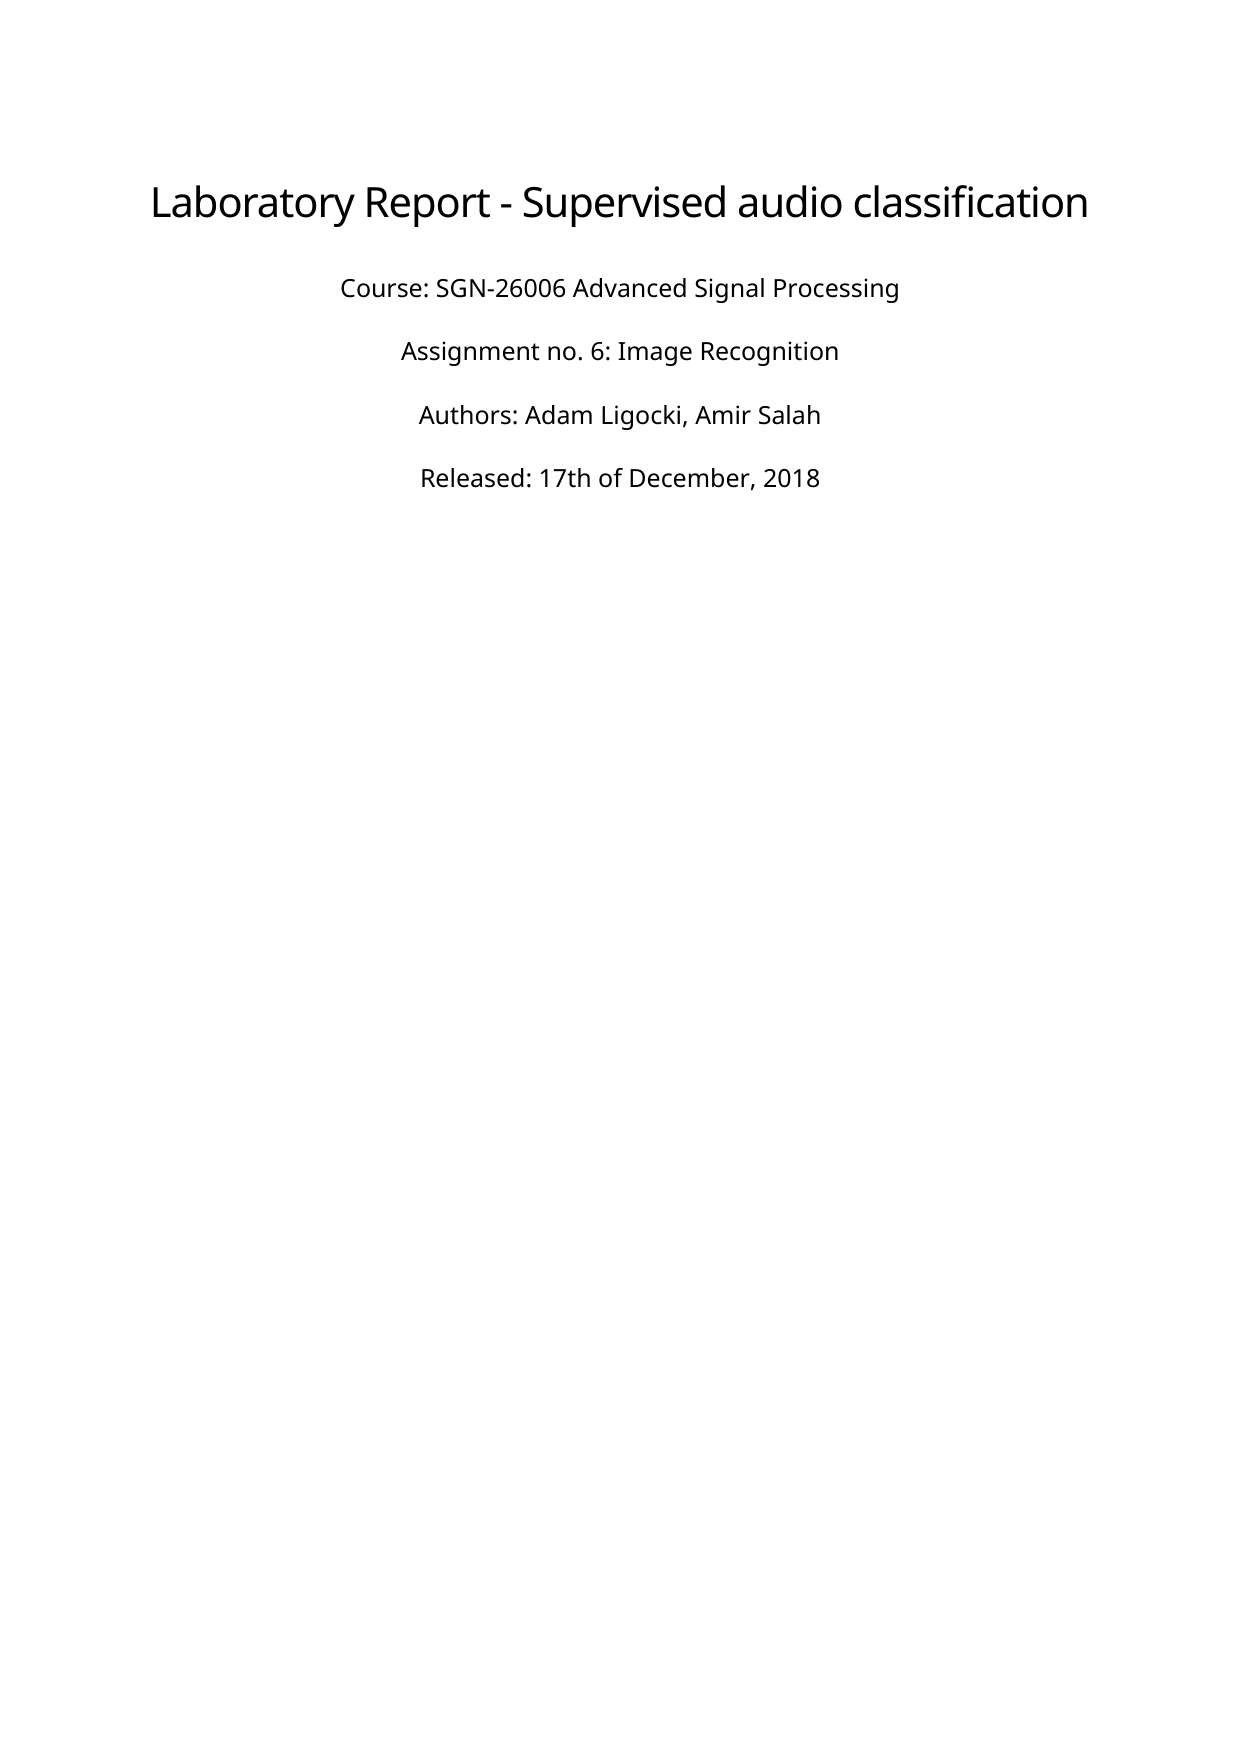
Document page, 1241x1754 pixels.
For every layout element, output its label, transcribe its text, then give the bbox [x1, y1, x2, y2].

title Laboratory Report - Supervised audio classification [148, 173, 1093, 229]
text Released: 17th of December, 2018 [148, 461, 1093, 495]
text Course: SGN-26006 Advanced Signal Processing [148, 270, 1093, 304]
text Authors: Adam Ligocki, Amir Salah [148, 397, 1093, 431]
text Assignment no. 6: Image Recognition [148, 334, 1093, 368]
